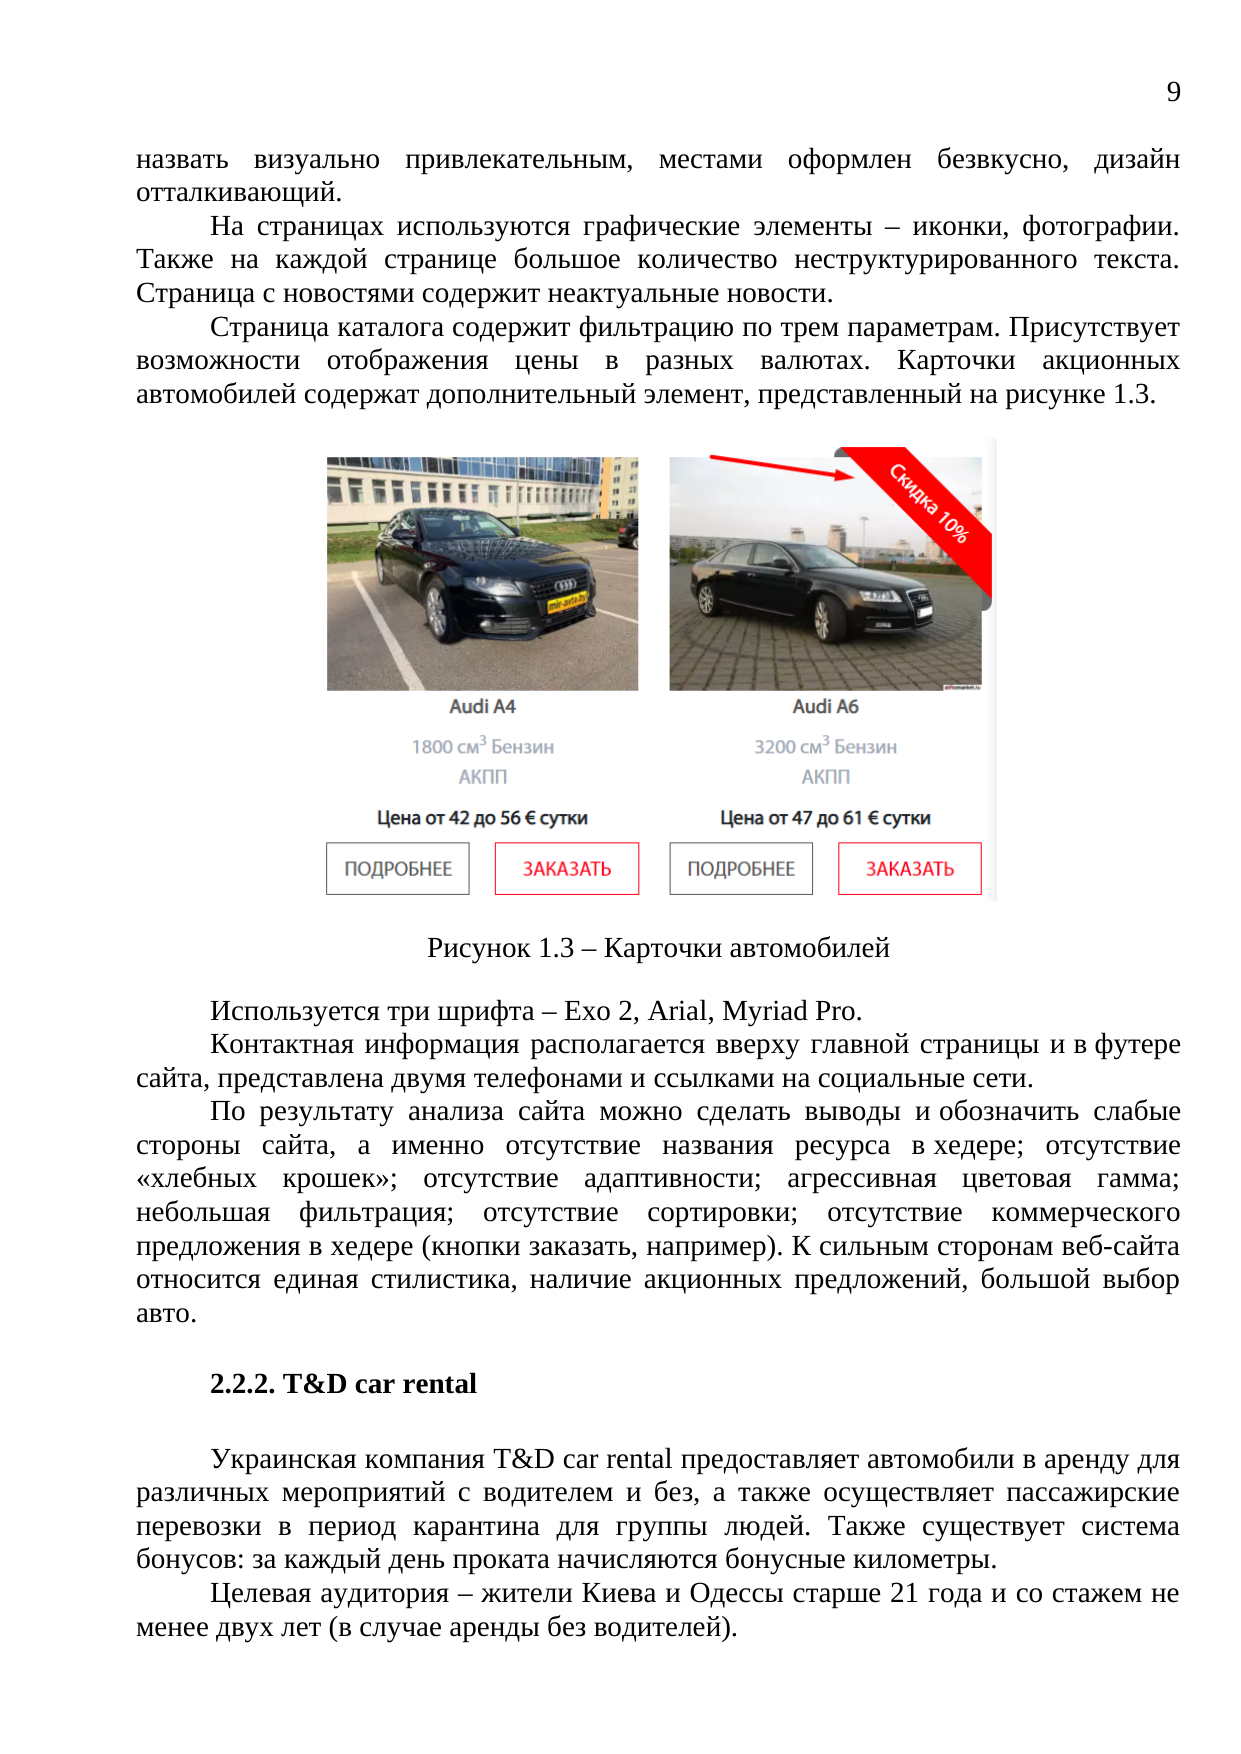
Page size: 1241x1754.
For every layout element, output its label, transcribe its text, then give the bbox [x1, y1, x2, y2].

text Страница каталога содержит фильтрацию по трем параметрам. Присутствует возможности отображения цены в разных валютах. Карточки акционных автомобилей содержат дополнительный элемент, представленный на рисунке 1.3. [136, 309, 1181, 409]
text Используется три шрифта – Exo 2, Arial, Myriad Pro. [136, 993, 1181, 1026]
text По результату анализа сайта можно сделать выводы и обозначить слабые стороны сайта, а именно отсутствие названия ресурса в хедере; отсутствие «хлебных крошек»; отсутствие адаптивности; агрессивная цветовая гамма; небольшая фильтрация; отсутствие сортировки; отсутствие коммерческого предложения в хедере (кнопки заказать, например). К сильным сторонам веб-сайта относится единая стилистика, наличие акционных предложений, большой выбор авто. [136, 1093, 1181, 1328]
picture [312, 438, 1005, 901]
text Рисунок 1.3 – Карточки автомобилей [136, 930, 1181, 964]
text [136, 141, 1181, 208]
text Контактная информация располагается вверху главной страницы и в футере сайта, представлена двумя телефонами и ссылками на социальные сети. [136, 1026, 1181, 1093]
text Целевая аудитория – жители Киева и Одессы старше 21 года и со стажем не менее двух лет (в случае аренды без водителей). [136, 1575, 1181, 1642]
text Украинская компания T&D car rental предоставляет автомобили в аренду для различных мероприятий с водителем и без, а также осуществляет пассажирские перевозки в период карантина для группы людей. Также существует система бонусов: за каждый день проката начисляются бонусные километры. [136, 1441, 1181, 1575]
text T&D car rental [136, 1366, 1181, 1399]
text На страницах используются графические элементы – иконки, фотографии. Также на каждой странице большое количество неструктурированного текста. Страница с новостями содержит неактуальные новости. [136, 208, 1181, 309]
